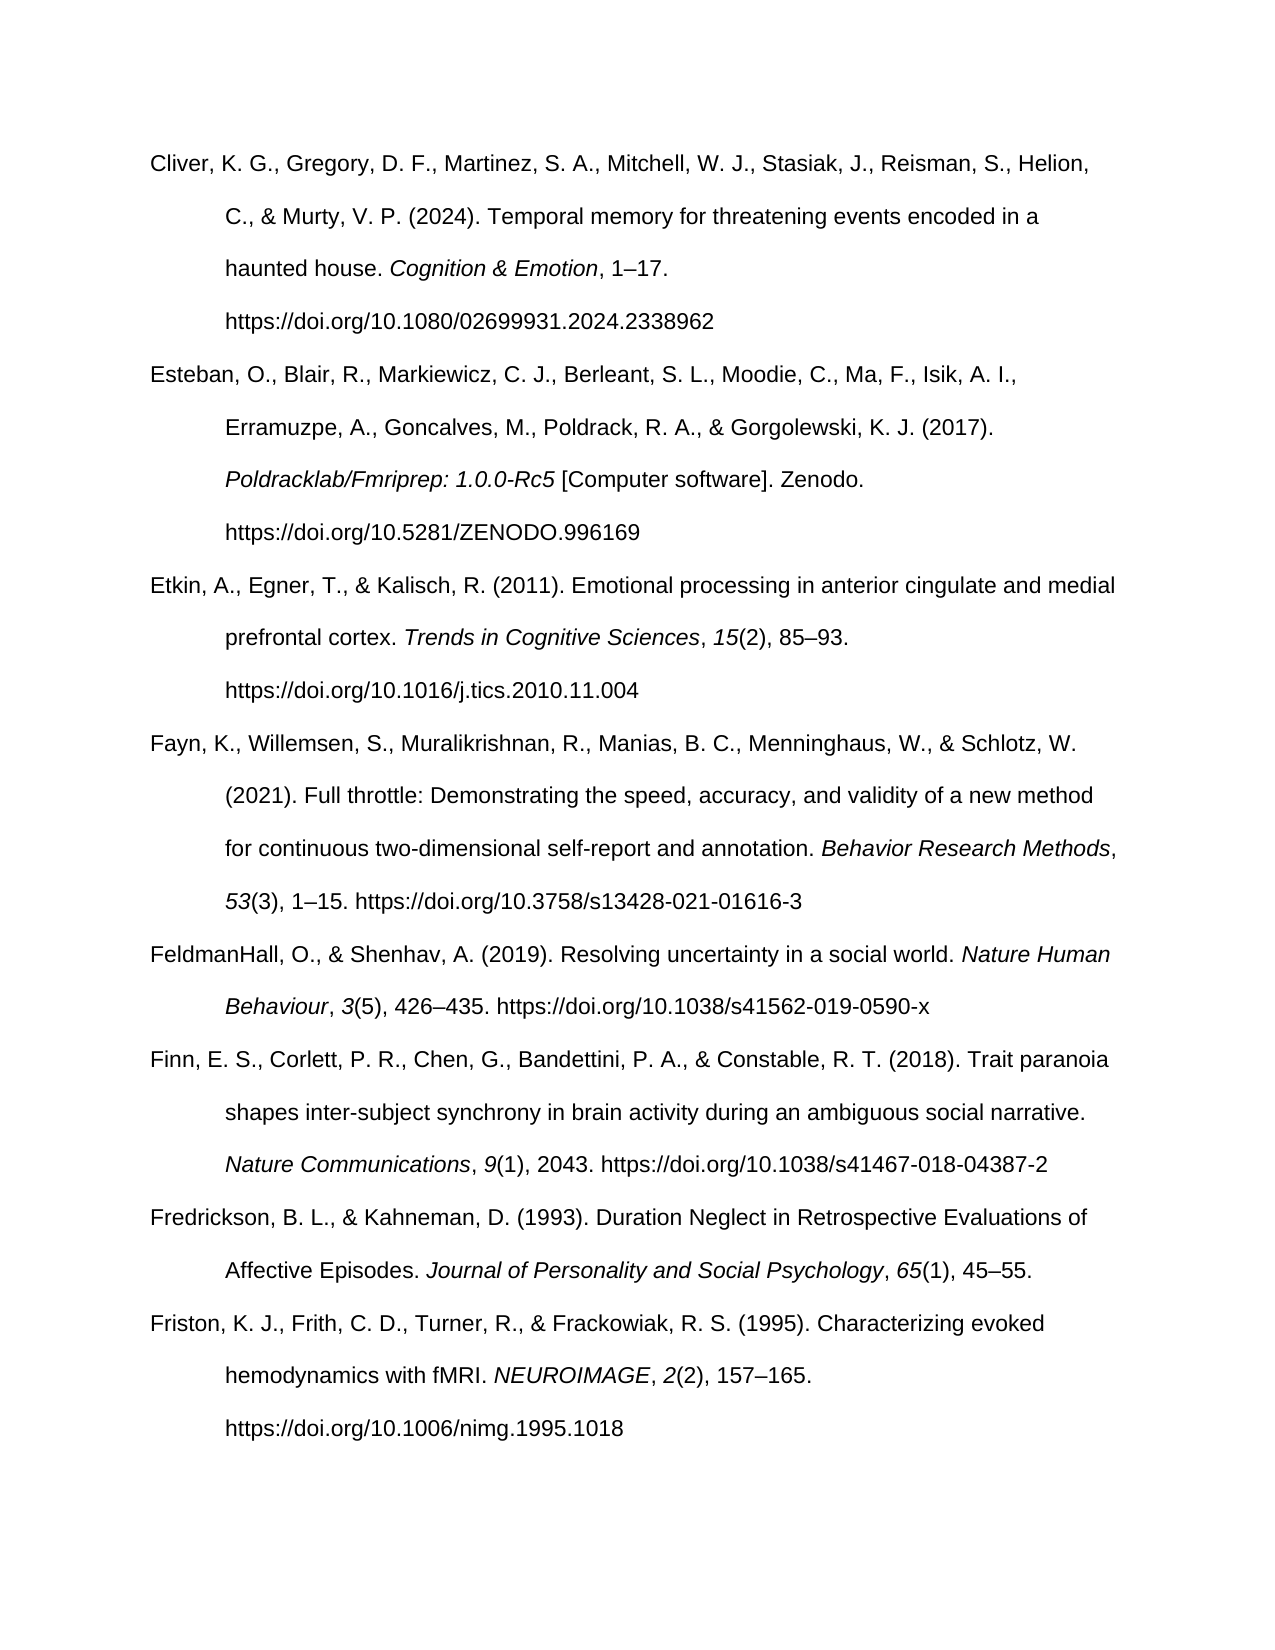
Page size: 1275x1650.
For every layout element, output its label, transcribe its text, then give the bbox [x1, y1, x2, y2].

text Friston, K. J., Frith, C. D., Turner, R., & Frackowiak, R. S. (1995). Characterizing evoked hemodynamics with fMRI. NEUROIMAGE, 2(2), 157–165. https://doi.org/10.1006/nimg.1995.1018 [150, 1309, 1125, 1441]
text FeldmanHall, O., & Shenhav, A. (2019). Resolving uncertainty in a social world. Nature Human Behaviour, 3(5), 426–435. https://doi.org/10.1038/s41562-019-0590-x [150, 941, 1125, 1020]
text Esteban, O., Blair, R., Markiewicz, C. J., Berleant, S. L., Moodie, C., Ma, F., Isik, A. I., Erramuzpe, A., Goncalves, M., Poldrack, R. A., & Gorgolewski, K. J. (2017). Poldracklab/Fmriprep: 1.0.0-Rc5 [Computer software]. Zenodo. https://doi.org/10.5281/ZENODO.996169 [150, 361, 1125, 545]
text Etkin, A., Egner, T., & Kalisch, R. (2011). Emotional processing in anterior cingulate and medial prefrontal cortex. Trends in Cognitive Sciences, 15(2), 85–93. https://doi.org/10.1016/j.tics.2010.11.004 [150, 572, 1125, 703]
text Fayn, K., Willemsen, S., Muralikrishnan, R., Manias, B. C., Menninghaus, W., & Schlotz, W. (2021). Full throttle: Demonstrating the speed, accuracy, and validity of a new method for continuous two-dimensional self-report and annotation. Behavior Research Methods, 53(3), 1–15. https://doi.org/10.3758/s13428-021-01616-3 [150, 730, 1125, 914]
text Fredrickson, B. L., & Kahneman, D. (1993). Duration Neglect in Retrospective Evaluations of Affective Episodes. Journal of Personality and Social Psychology, 65(1), 45–55. [150, 1204, 1125, 1283]
text Cliver, K. G., Gregory, D. F., Martinez, S. A., Mitchell, W. J., Stasiak, J., Reisman, S., Helion, C., & Murty, V. P. (2024). Temporal memory for threatening events encoded in a haunted house. Cognition & Emotion, 1–17. https://doi.org/10.1080/02699931.2024.2338962 [150, 150, 1125, 334]
text Finn, E. S., Corlett, P. R., Chen, G., Bandettini, P. A., & Constable, R. T. (2018). Trait paranoia shapes inter-subject synchrony in brain activity during an ambiguous social narrative. Nature Communications, 9(1), 2043. https://doi.org/10.1038/s41467-018-04387-2 [150, 1046, 1125, 1178]
